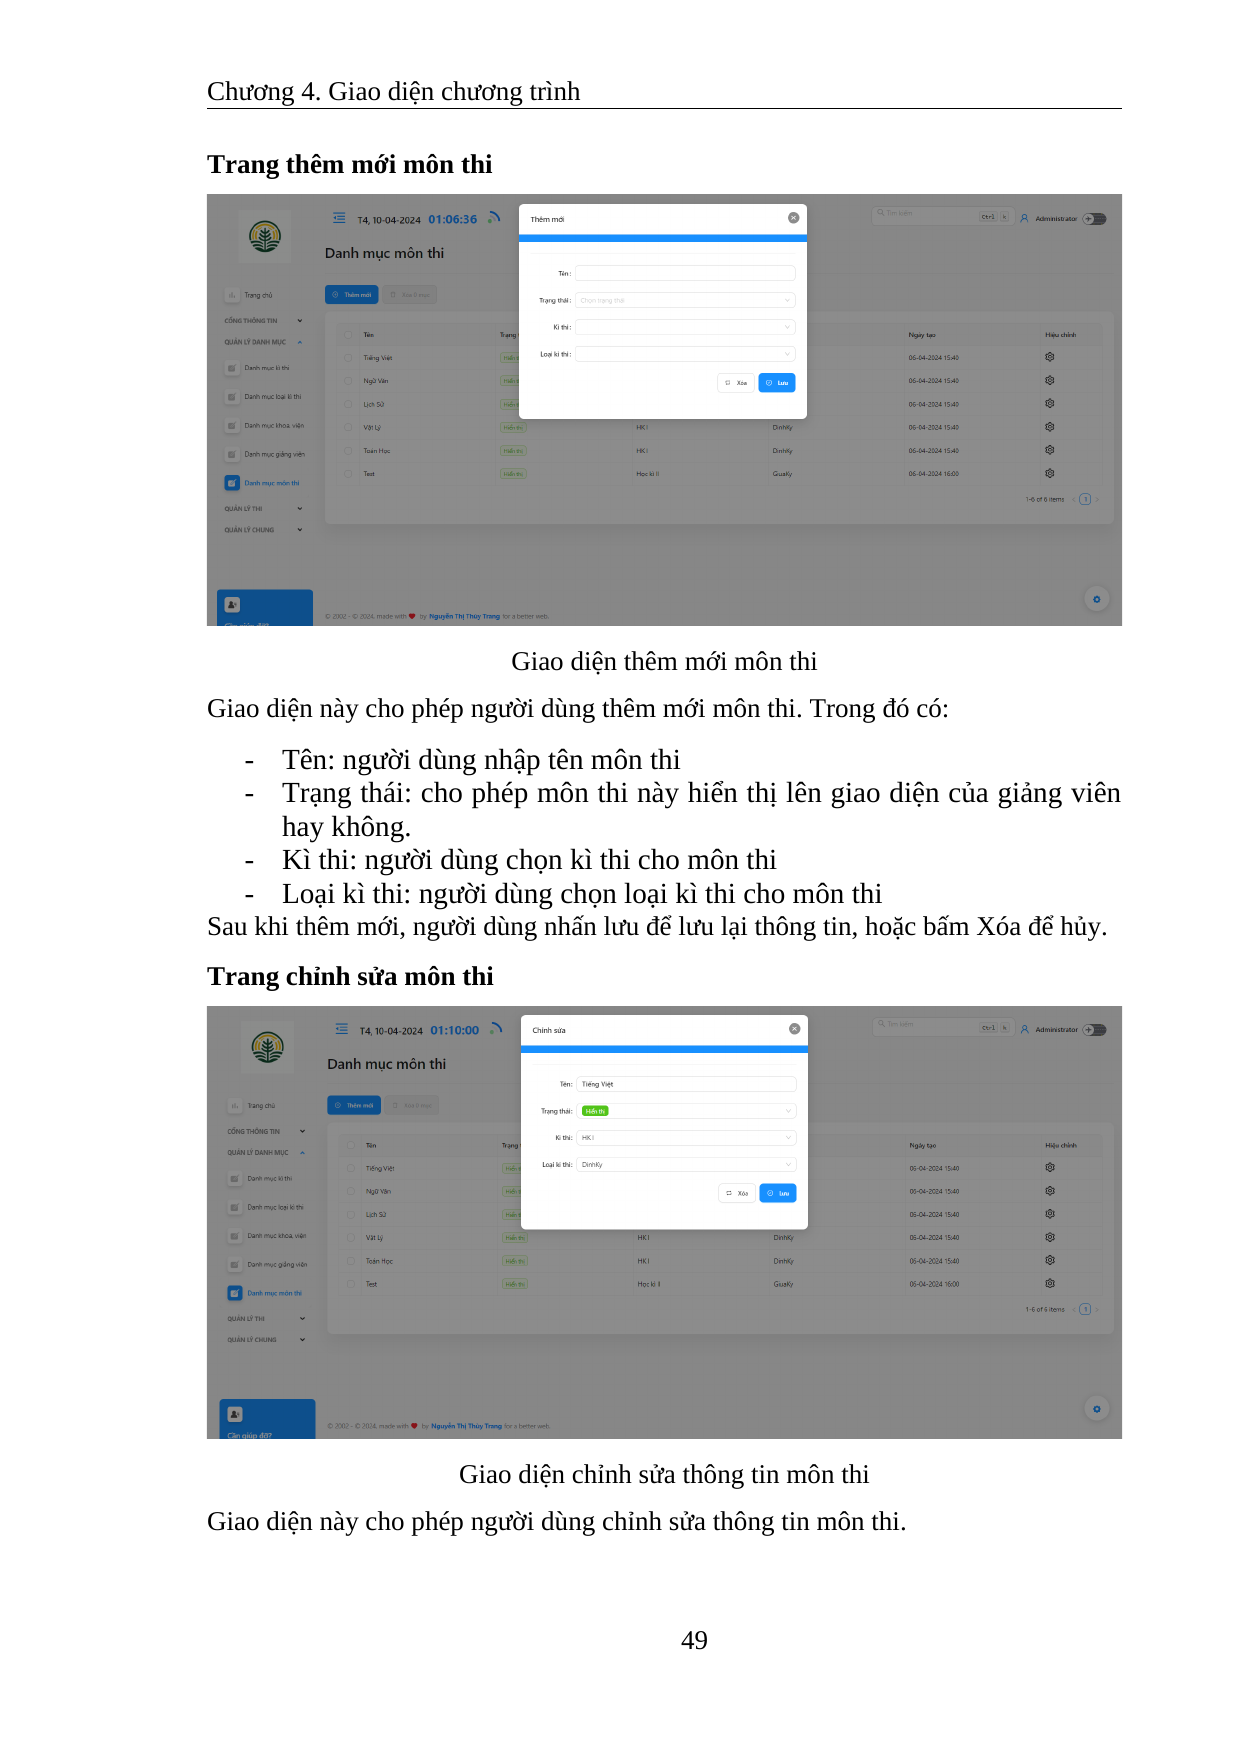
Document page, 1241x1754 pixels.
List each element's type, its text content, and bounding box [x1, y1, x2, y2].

picture [206, 1006, 1123, 1439]
list Kì thi: người dùng chọn kì thi cho môn thi [244, 842, 1122, 876]
text Giao diện thêm mới môn thi [207, 645, 1122, 676]
text Giao diện này cho phép người dùng thêm mới môn thi. Trong đó có: [207, 692, 1122, 723]
text Sau khi thêm mới, người dùng nhấn lưu để lưu lại thông tin, hoặc bấm Xóa để hủy. [207, 909, 1122, 941]
text Giao diện này cho phép người dùng chỉnh sửa thông tin môn thi. [207, 1505, 1122, 1536]
list Loại kì thi: người dùng chọn loại kì thi cho môn thi [244, 876, 1122, 909]
list Trạng thái: cho phép môn thi này hiển thị lên giao diện của giảng viên hay không. [244, 775, 1122, 842]
list Tên: người dùng nhập tên môn thi [244, 742, 1122, 775]
text Trang chỉnh sửa môn thi [207, 960, 1122, 991]
picture [206, 194, 1123, 626]
text Trang thêm mới môn thi [207, 148, 1122, 179]
text Giao diện chỉnh sửa thông tin môn thi [207, 1458, 1122, 1489]
